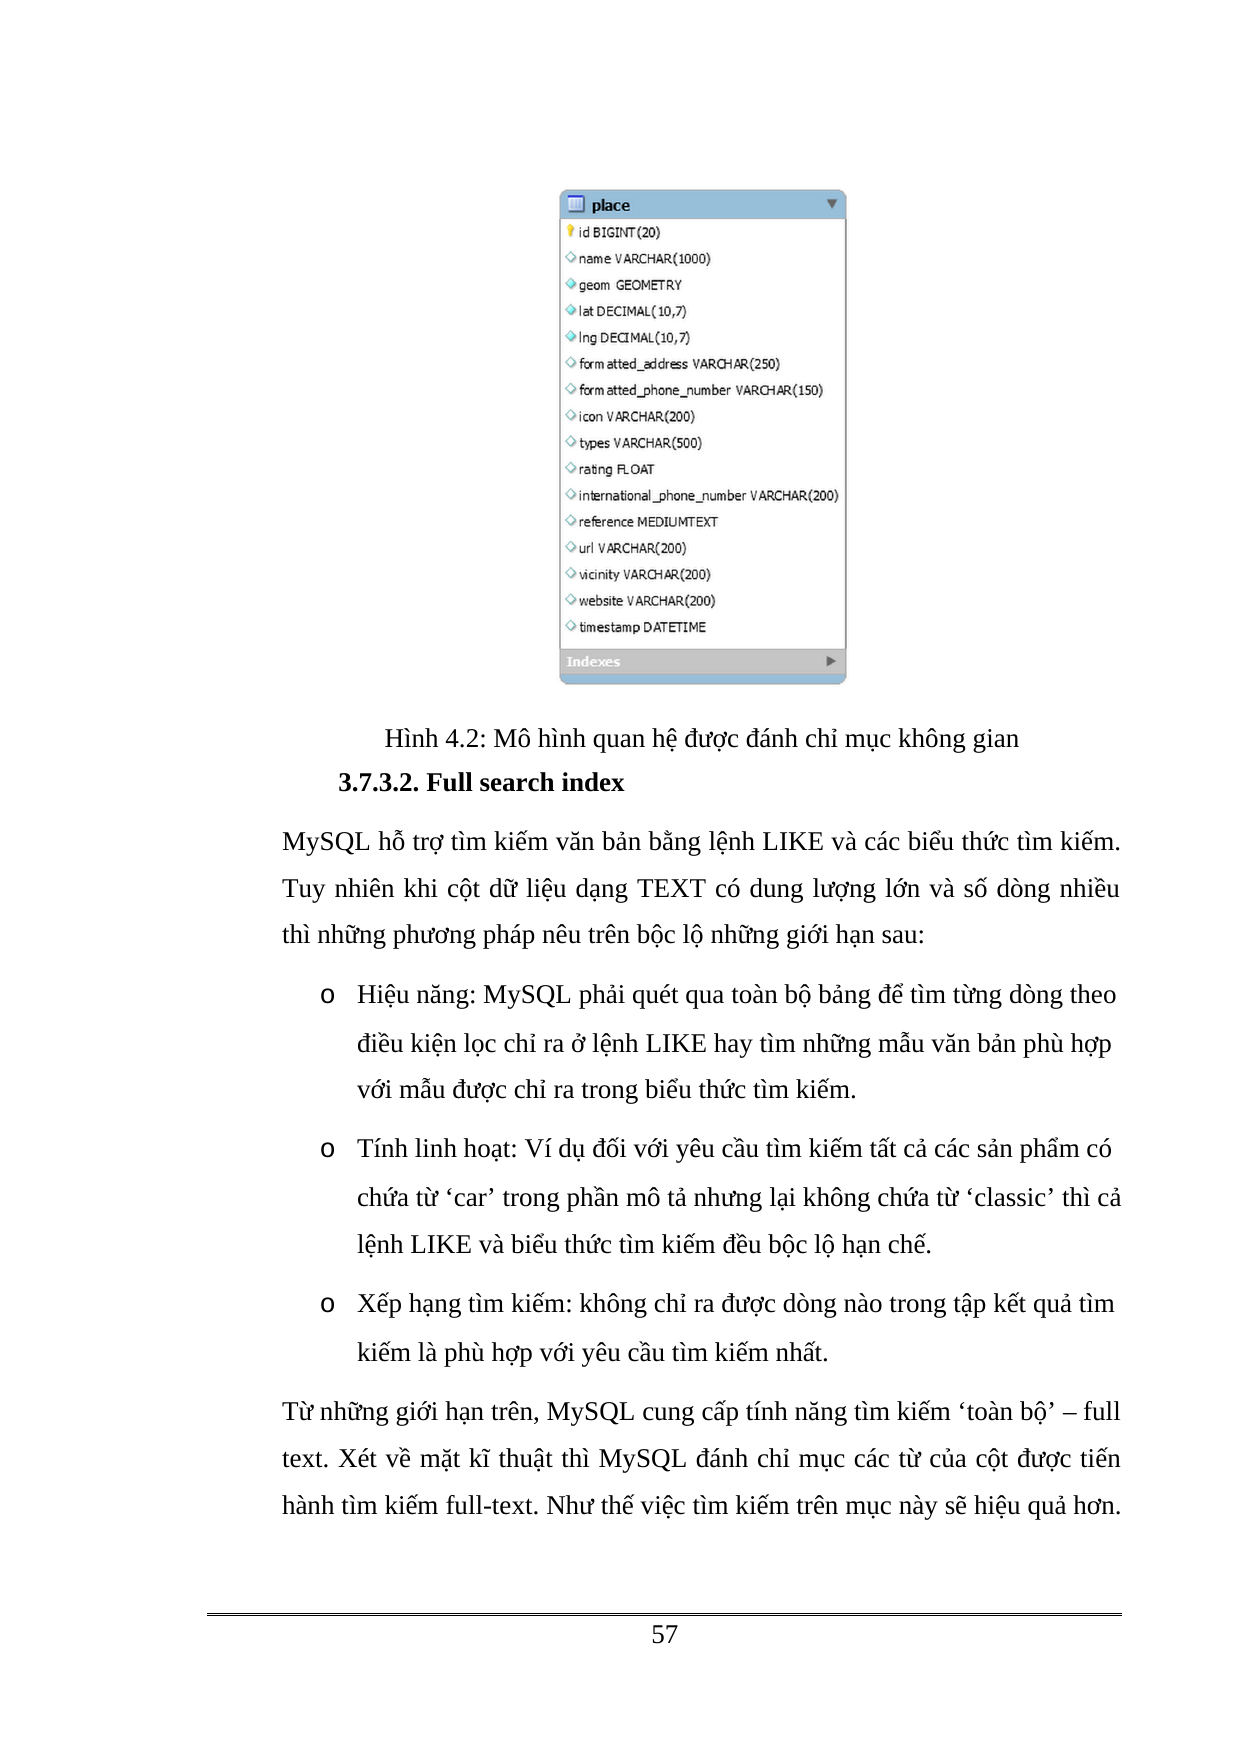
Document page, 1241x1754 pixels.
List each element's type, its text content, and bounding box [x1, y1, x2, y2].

picture [547, 177, 857, 695]
list Xếp hạng tìm kiếm: không chỉ ra được dòng nào trong tập kết quả tìm kiếm là phù hợp với yêu cầu tìm kiếm nhất. [319, 1287, 1122, 1367]
list Tính linh hoạt: Ví dụ đối với yêu cầu tìm kiếm tất cả các sản phẩm có chứa từ ‘car’ trong phần mô tả nhưng lại không chứa từ ‘classic’ thì cả lệnh LIKE và biểu thức tìm kiếm đều bộc lộ hạn chế. [319, 1133, 1122, 1259]
text MySQL hỗ trợ tìm kiếm văn bản bằng lệnh LIKE và các biểu thức tìm kiếm. Tuy nhiên khi cột dữ liệu dạng TEXT có dung lượng lớn và số dòng nhiều thì những phương pháp nêu trên bộc lộ những giới hạn sau: [282, 825, 1122, 950]
subtitle Full search index [338, 766, 1122, 797]
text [282, 1396, 1122, 1520]
text Hình 4.2: Mô hình quan hệ được đánh chỉ mục không gian [282, 722, 1122, 754]
list Hiệu năng: MySQL phải quét qua toàn bộ bảng để tìm từng dòng theo điều kiện lọc chỉ ra ở lệnh LIKE hay tìm những mẫu văn bản phù hợp với mẫu được chỉ ra trong biểu thức tìm kiếm. [319, 978, 1122, 1104]
